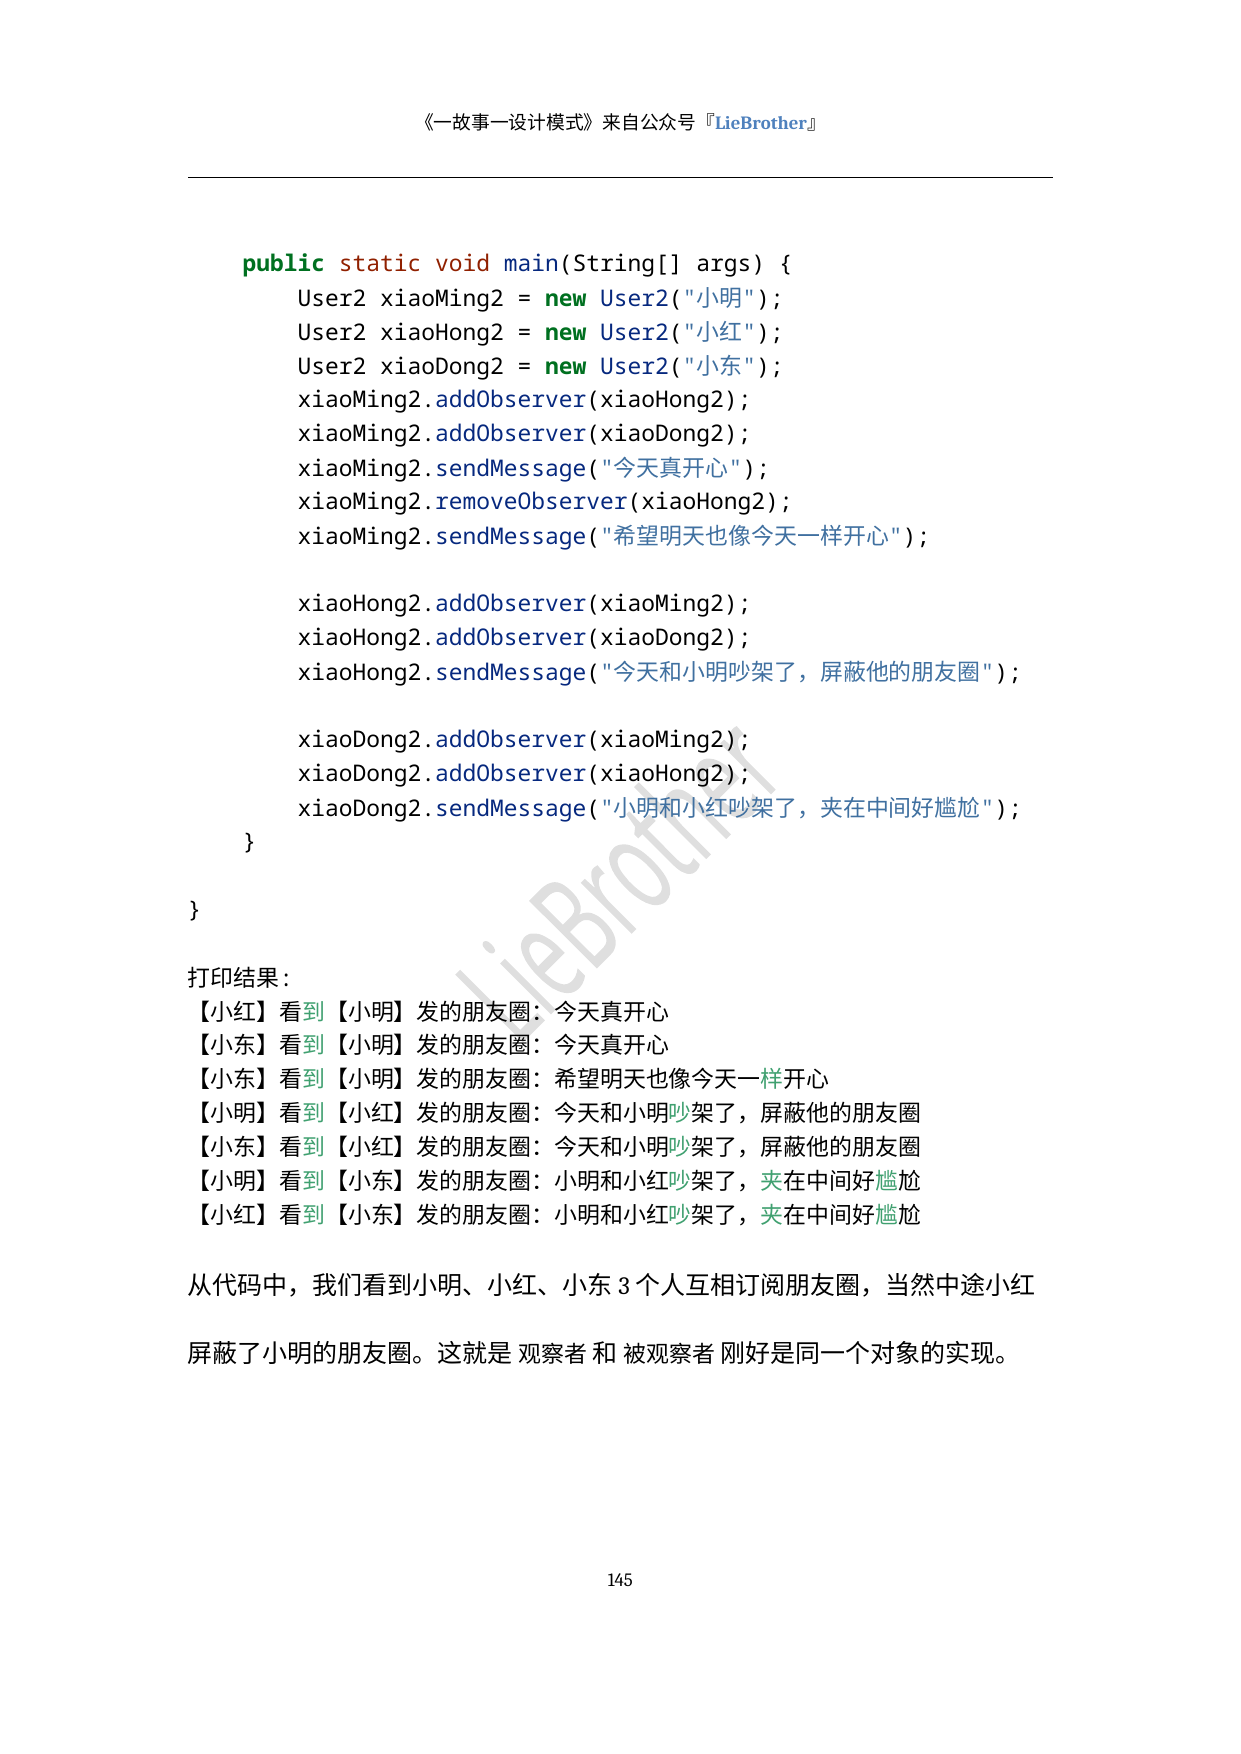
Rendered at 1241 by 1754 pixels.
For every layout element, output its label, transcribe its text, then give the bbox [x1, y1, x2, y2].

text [187, 212, 1053, 1231]
text 从代码中，我们看到小明、小红、小东 3 个人互相订阅朋友圈，当然中途小红屏蔽了小明的朋友圈。这就是 观察者 和 被观察者 刚好是同一个对象的实现。 [187, 1249, 1053, 1385]
